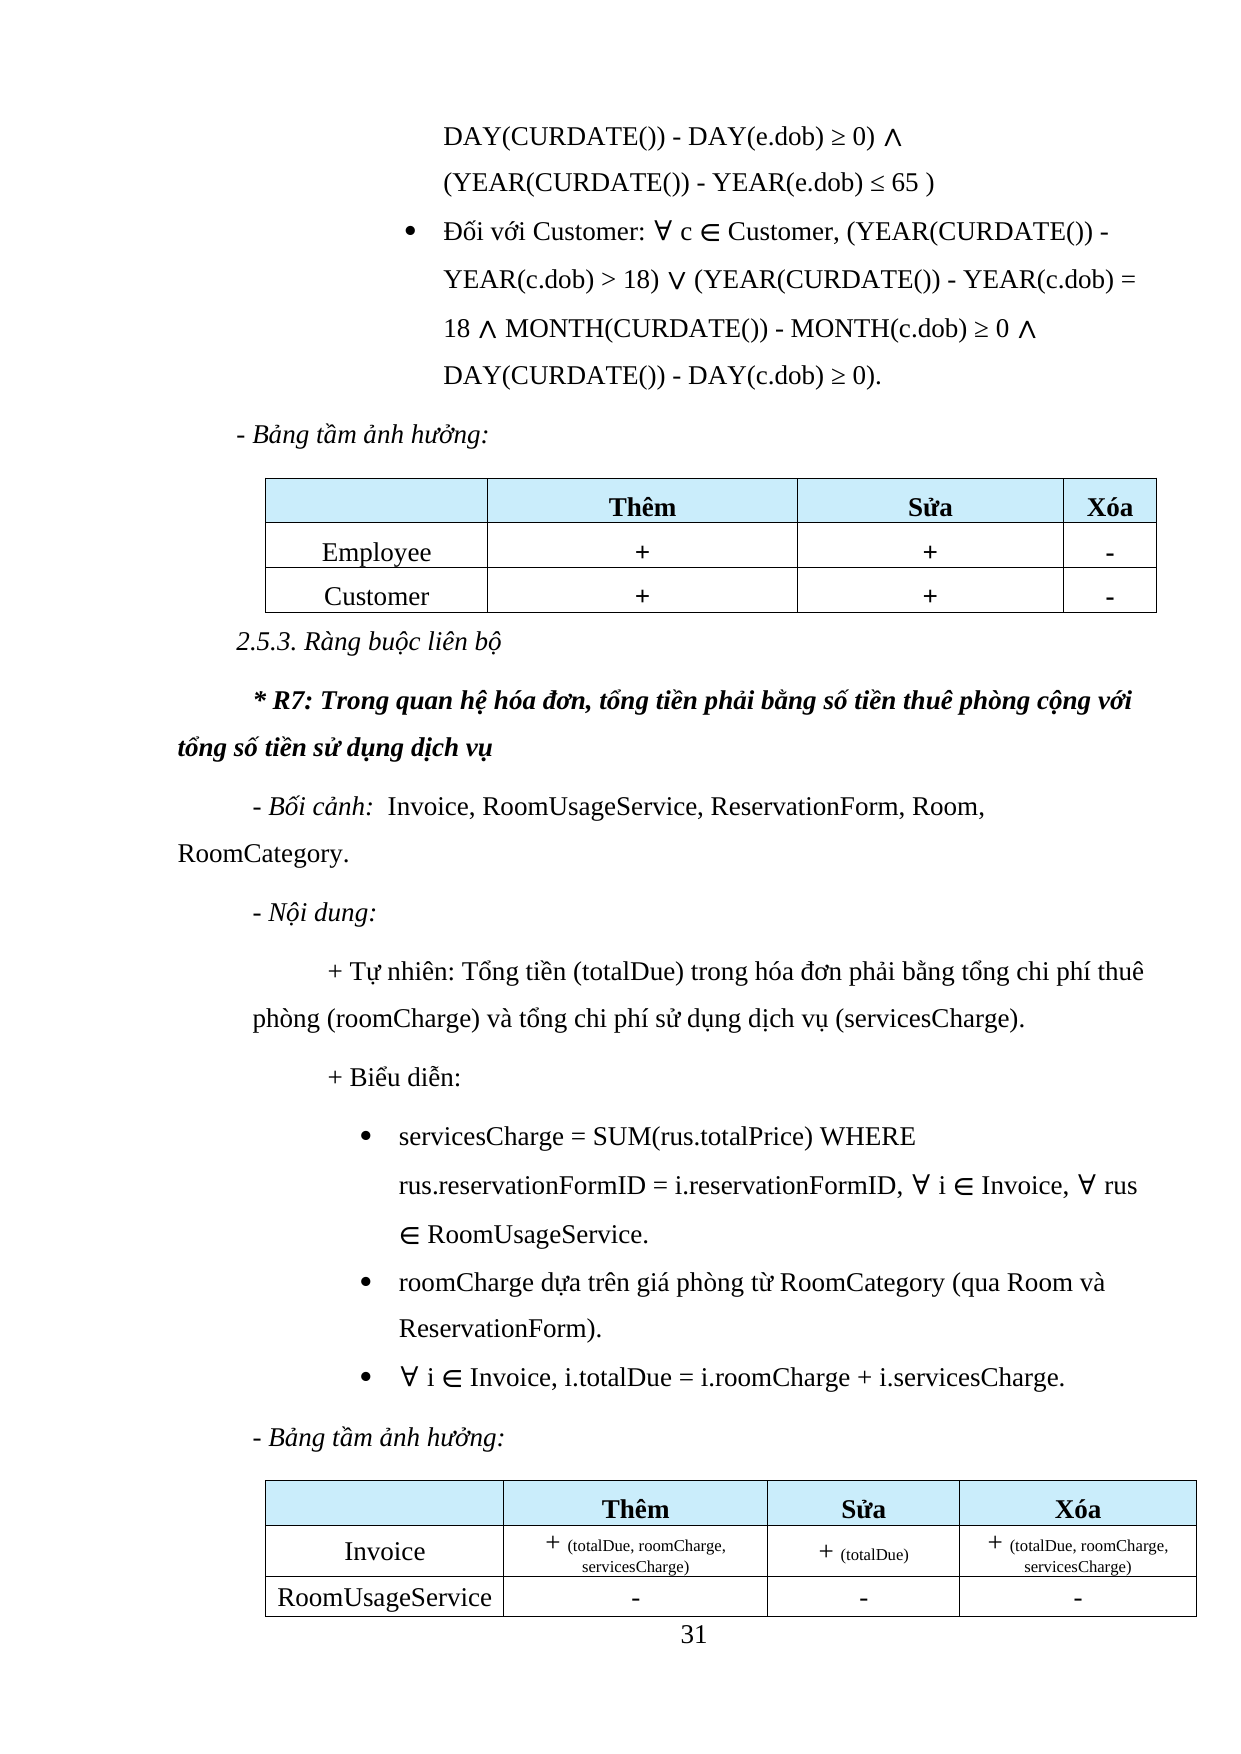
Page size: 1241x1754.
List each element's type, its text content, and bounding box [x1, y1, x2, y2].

list roomCharge dựa trên giá phòng từ RoomCategory (qua Room và ReservationForm). [361, 1266, 1152, 1344]
text + Tự nhiên: Tổng tiền (totalDue) trong hóa đơn phải bằng tổng chi phí thuê phòng (roomCharge) và tổng chi phí sử dụng dịch vụ (servicesCharge). [252, 955, 1152, 1033]
list servicesCharge = SUM(rus.totalPrice) WHERE rus.reservationFormID = i.reservationFormID, ∀ i ∈ Invoice, ∀ rus ∈ RoomUsageService. [361, 1120, 1152, 1249]
table_cell Customer [266, 568, 487, 612]
table_header Sửa [768, 1481, 959, 1525]
text - Nội dung: [177, 896, 1152, 927]
table_header [266, 479, 487, 522]
table_cell + [798, 523, 1063, 567]
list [406, 118, 1152, 197]
table_header Xóa [960, 1481, 1196, 1525]
table_cell + [798, 568, 1063, 612]
table_cell - [960, 1577, 1196, 1616]
text + Biểu diễn: [252, 1061, 1152, 1092]
table_header Thêm [488, 479, 797, 522]
table_cell - [1064, 523, 1156, 567]
text - Bảng tầm ảnh hưởng: [252, 1421, 1152, 1452]
table_cell + [488, 523, 797, 567]
text - Bối cảnh: Invoice, RoomUsageService, ReservationForm, Room, RoomCategory. [177, 790, 1152, 868]
table_cell + [488, 568, 797, 612]
table_cell + (totalDue, roomCharge, servicesCharge) [960, 1526, 1196, 1576]
table_cell - [1064, 568, 1156, 612]
table_header [266, 1481, 503, 1525]
table_cell + (totalDue, roomCharge, servicesCharge) [504, 1526, 767, 1576]
table_cell - [504, 1577, 767, 1616]
text 2.5.3. Ràng buộc liên bộ [177, 625, 1152, 656]
table_cell - [768, 1577, 959, 1616]
table_header Sửa [798, 479, 1063, 522]
table_header Xóa [1064, 479, 1156, 522]
table_cell Invoice [266, 1526, 503, 1576]
table_cell Employee [266, 523, 487, 567]
table_header Thêm [504, 1481, 767, 1525]
text * R7: Trong quan hệ hóa đơn, tổng tiền phải bằng số tiền thuê phòng cộng với tổng số tiền sử dụng dịch vụ [177, 684, 1152, 762]
list ∀ i ∈ Invoice, i.totalDue = i.roomCharge + i.servicesCharge. [361, 1359, 1152, 1392]
table_cell + (totalDue) [768, 1526, 959, 1576]
table_cell RoomUsageService [266, 1577, 503, 1616]
list Đối với Customer: ∀ c ∈ Customer, (YEAR(CURDATE()) - YEAR(c.dob) > 18) ∨ (YEAR(CURDATE()) - YEAR(c.dob) = 18 ∧ MONTH(CURDATE()) - MONTH(c.dob) ≥ 0 ∧ DAY(CURDATE()) - DAY(c.dob) ≥ 0). [406, 213, 1152, 390]
text - Bảng tầm ảnh hưởng: [177, 418, 1152, 449]
